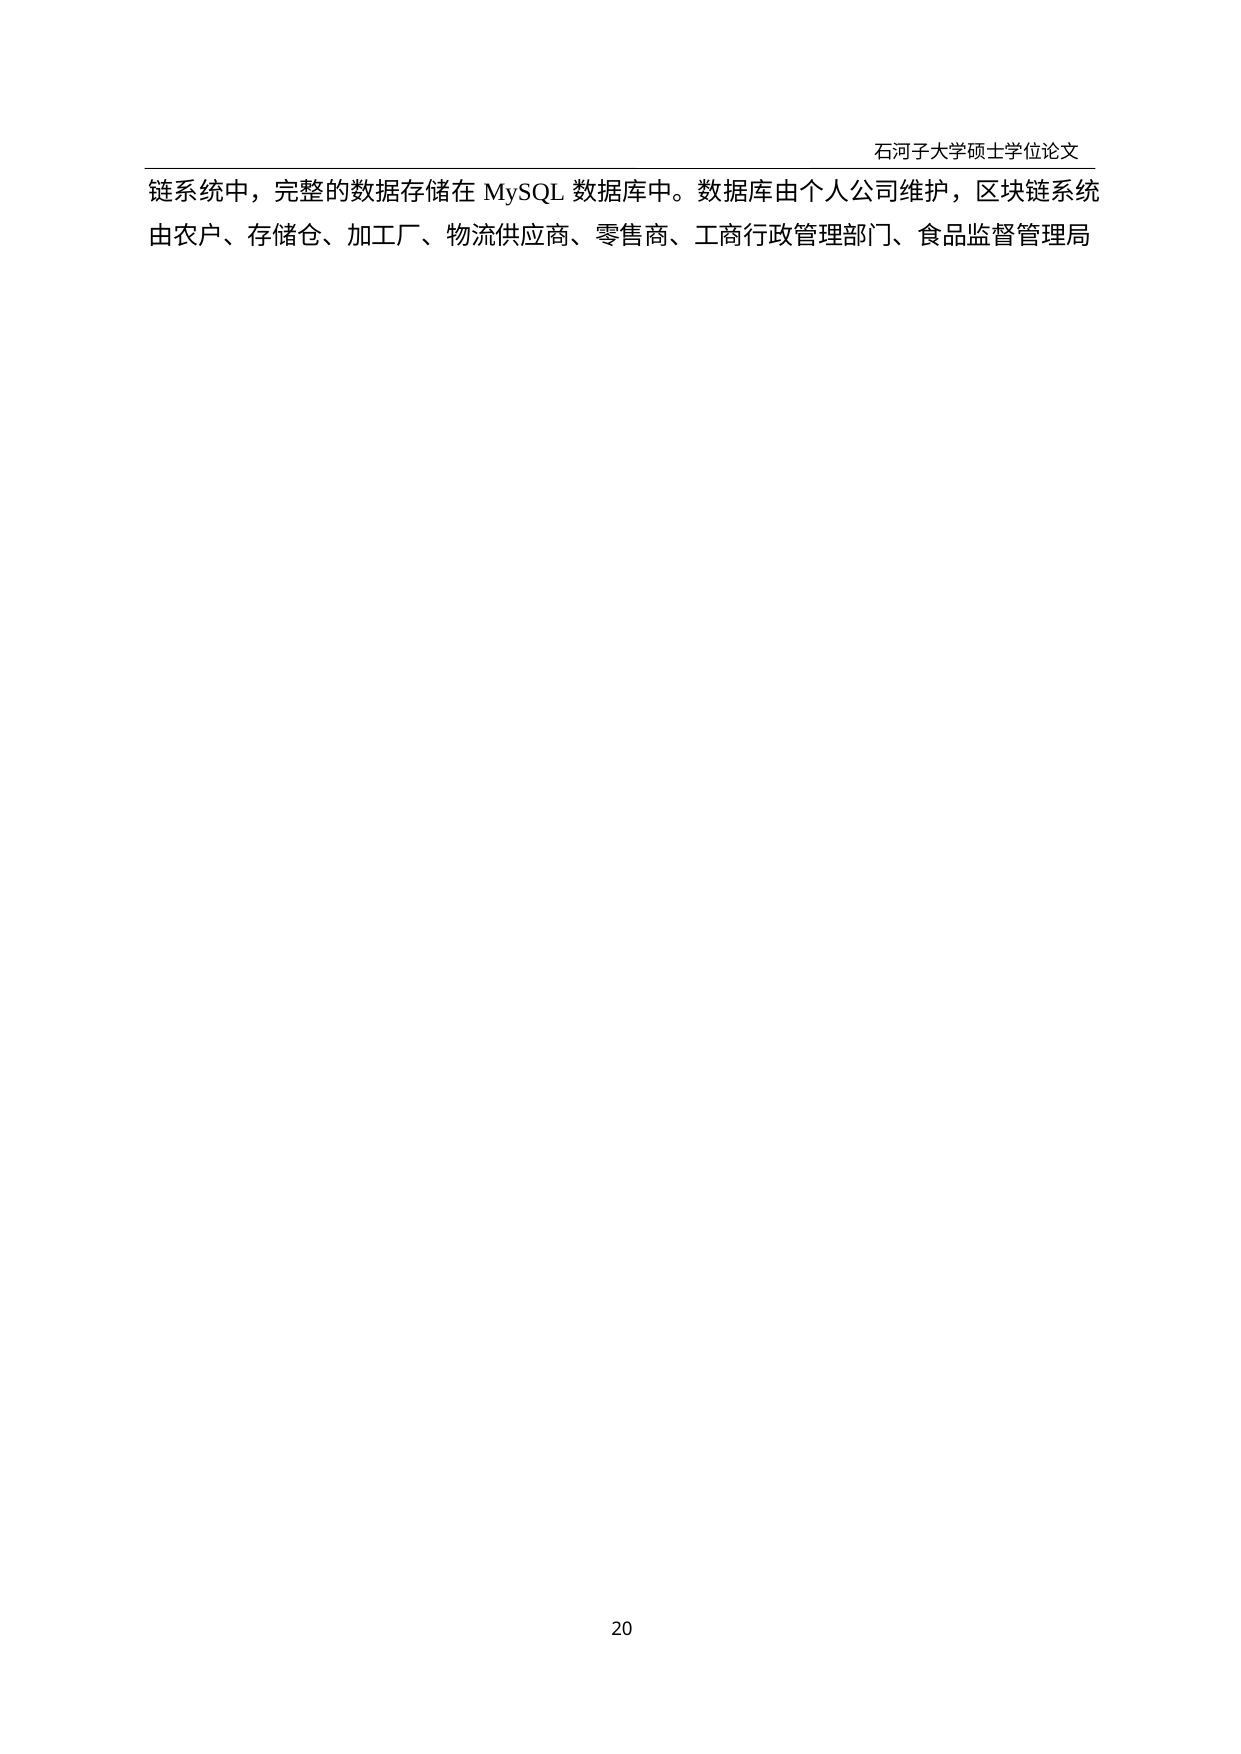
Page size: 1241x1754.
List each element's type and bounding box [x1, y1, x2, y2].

text [148, 171, 1102, 252]
